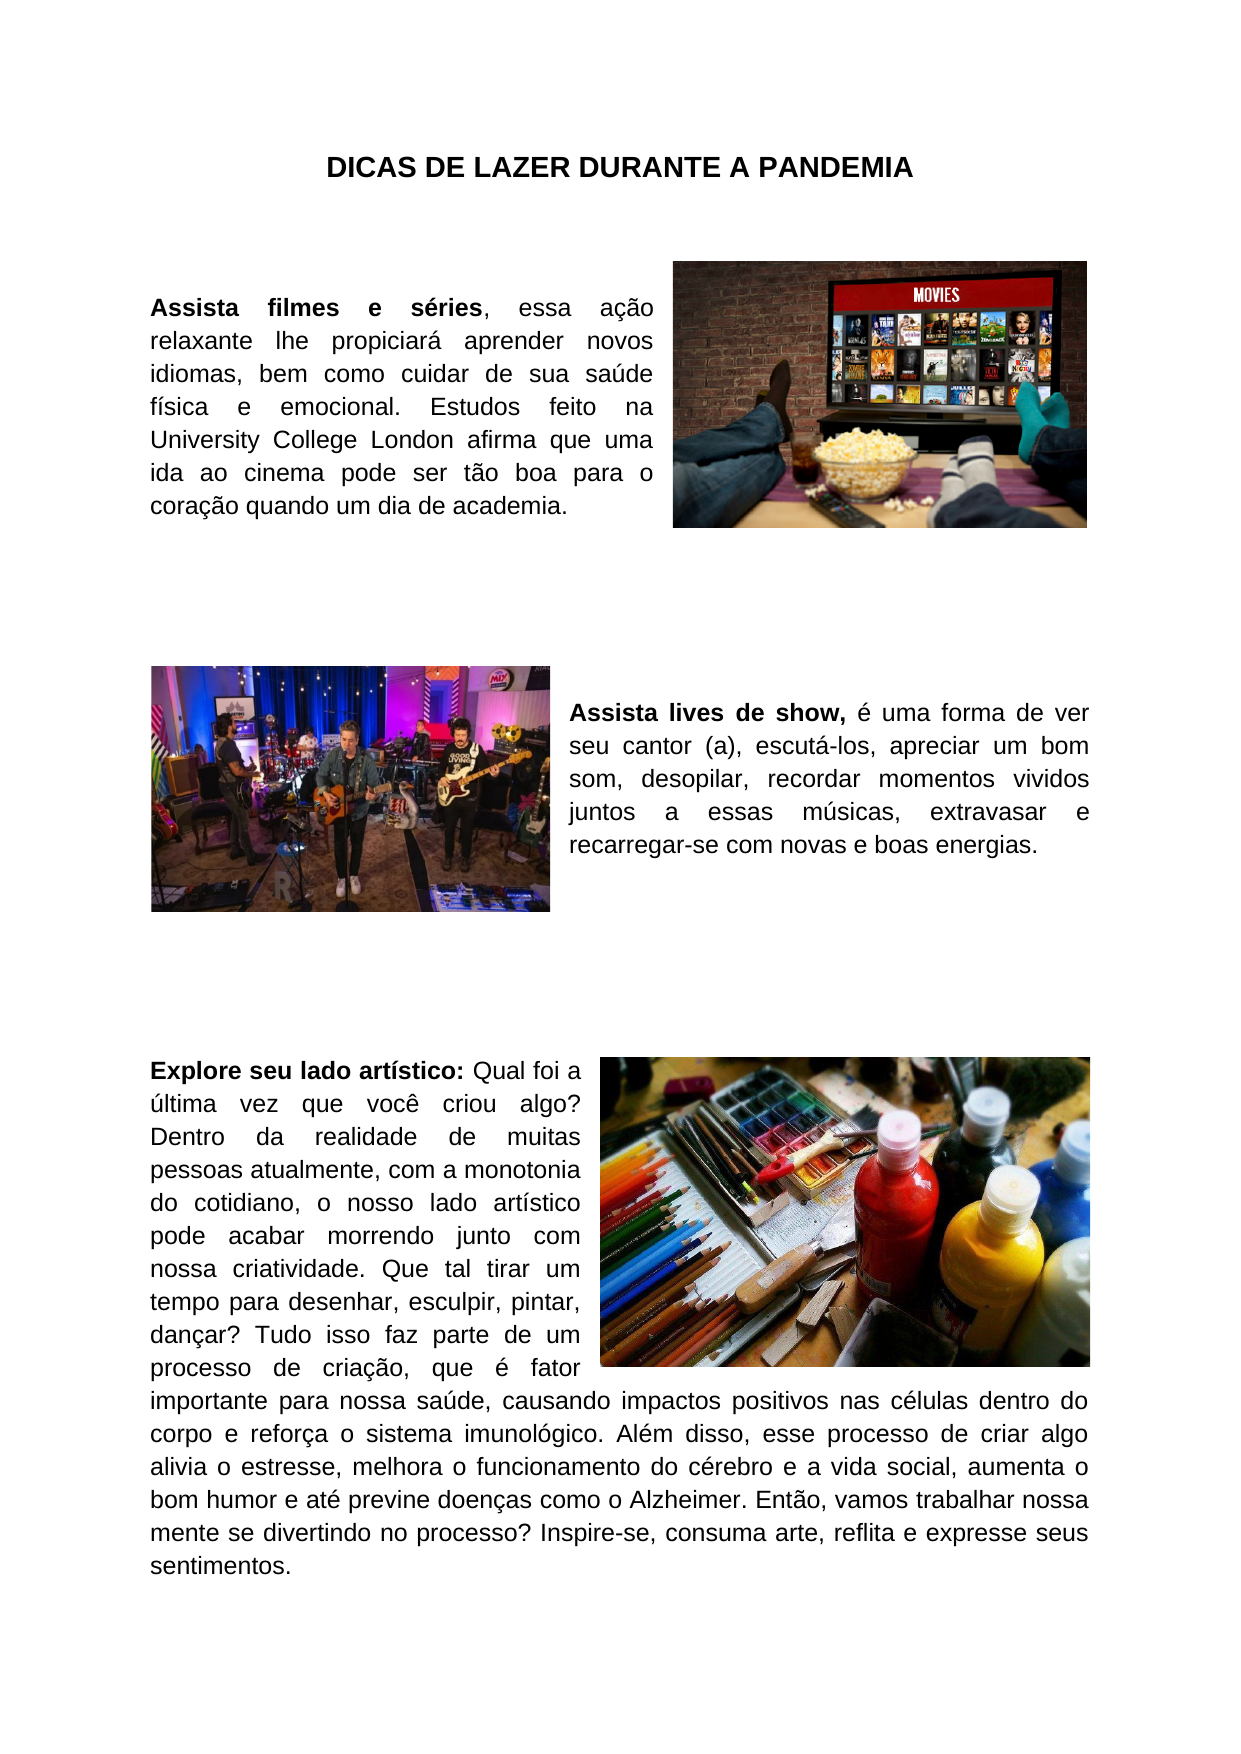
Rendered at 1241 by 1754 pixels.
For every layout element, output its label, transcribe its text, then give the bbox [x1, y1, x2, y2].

picture [150, 666, 550, 910]
text DICAS DE LAZER DURANTE A PANDEMIA [150, 150, 1090, 183]
picture [671, 261, 1087, 527]
picture [600, 1057, 1091, 1367]
text Assista filmes e séries, essa ação relaxante lhe propiciará aprender novos idiomas, bem como cuidar de sua saúde física e emocional. Estudos feito na University College London afirma que uma ida ao cinema pode ser tão boa para o coração quando um dia de academia. [150, 293, 671, 520]
text Assista lives de show, é uma forma de ver seu cantor (a), escutá-los, apreciar um bom som, desopilar, recordar momentos vividos juntos a essas músicas, extravasar e recarregar-se com novas e boas energias. [550, 698, 1090, 859]
